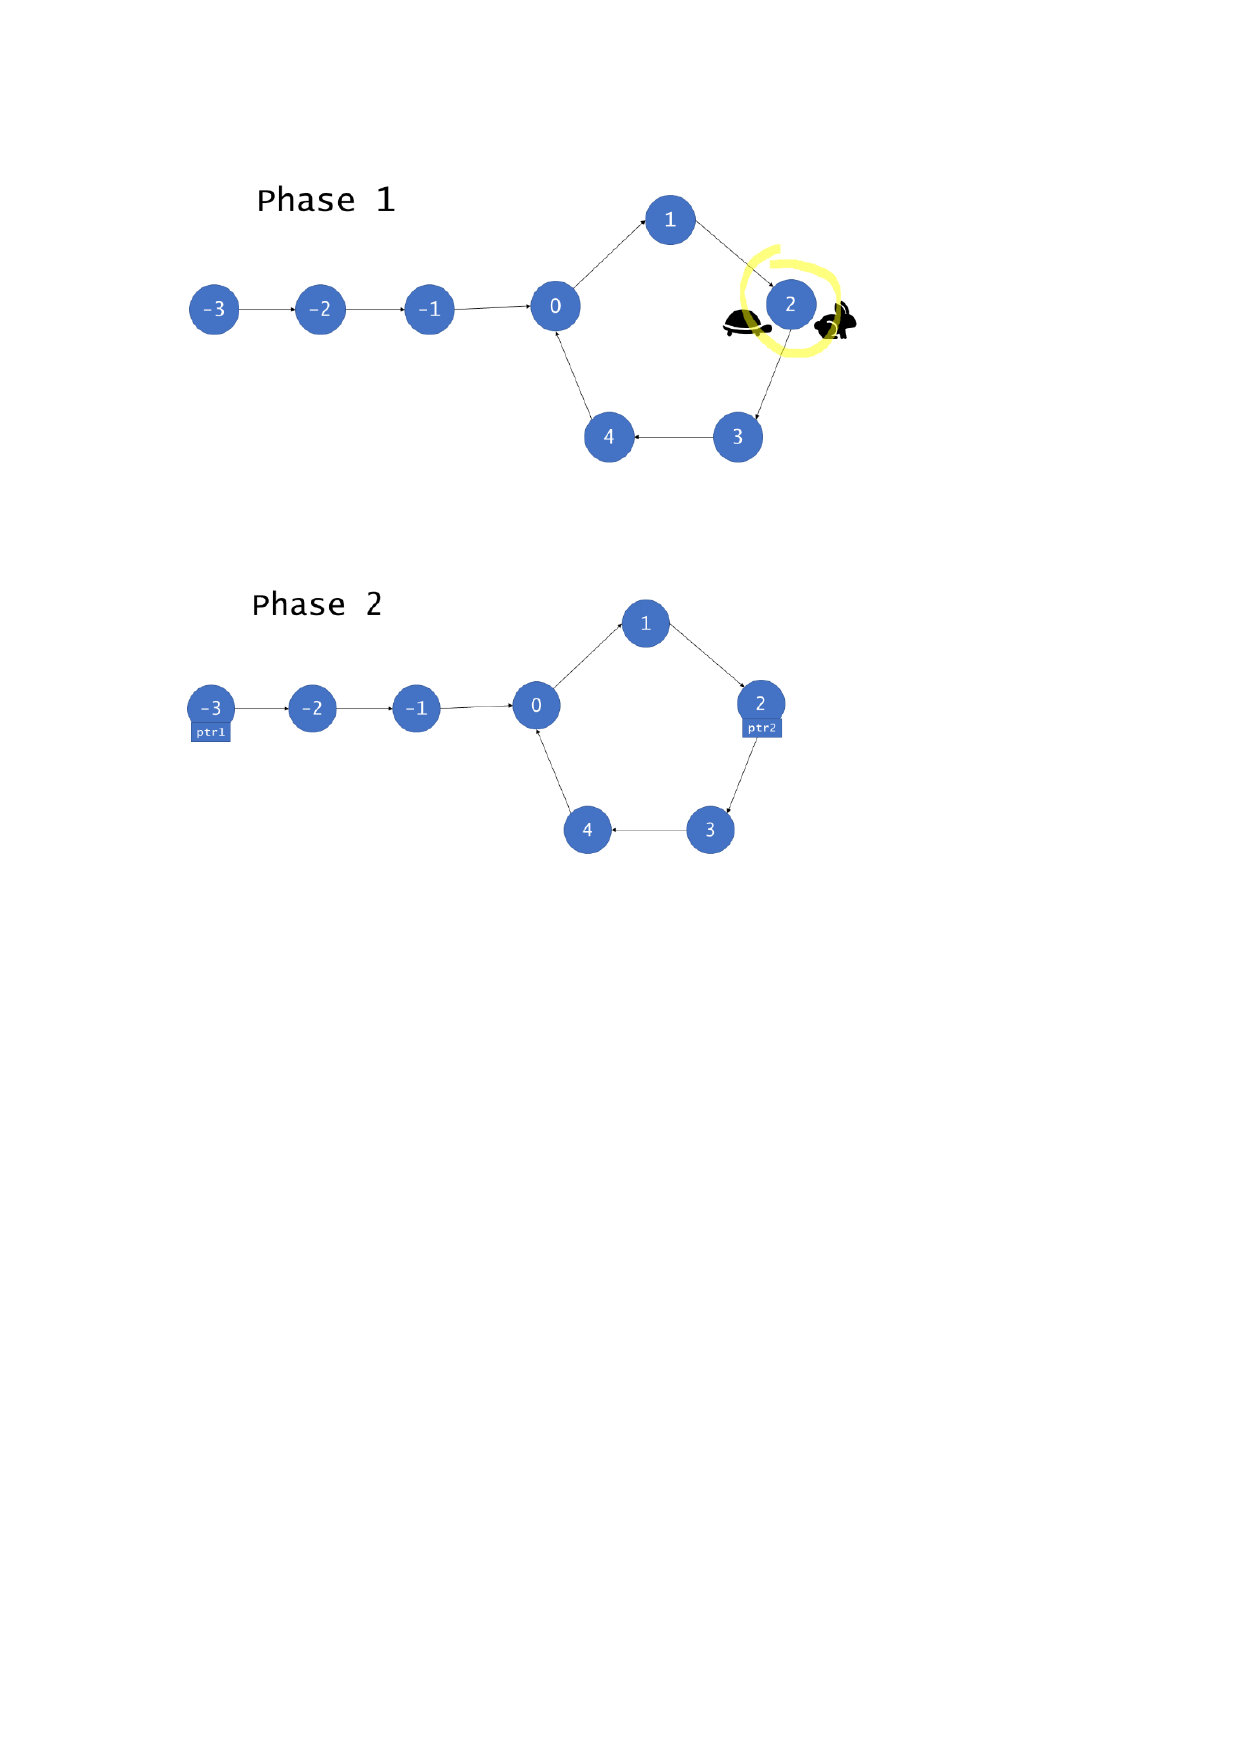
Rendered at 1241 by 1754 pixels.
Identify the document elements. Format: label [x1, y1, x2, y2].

picture [150, 150, 874, 944]
